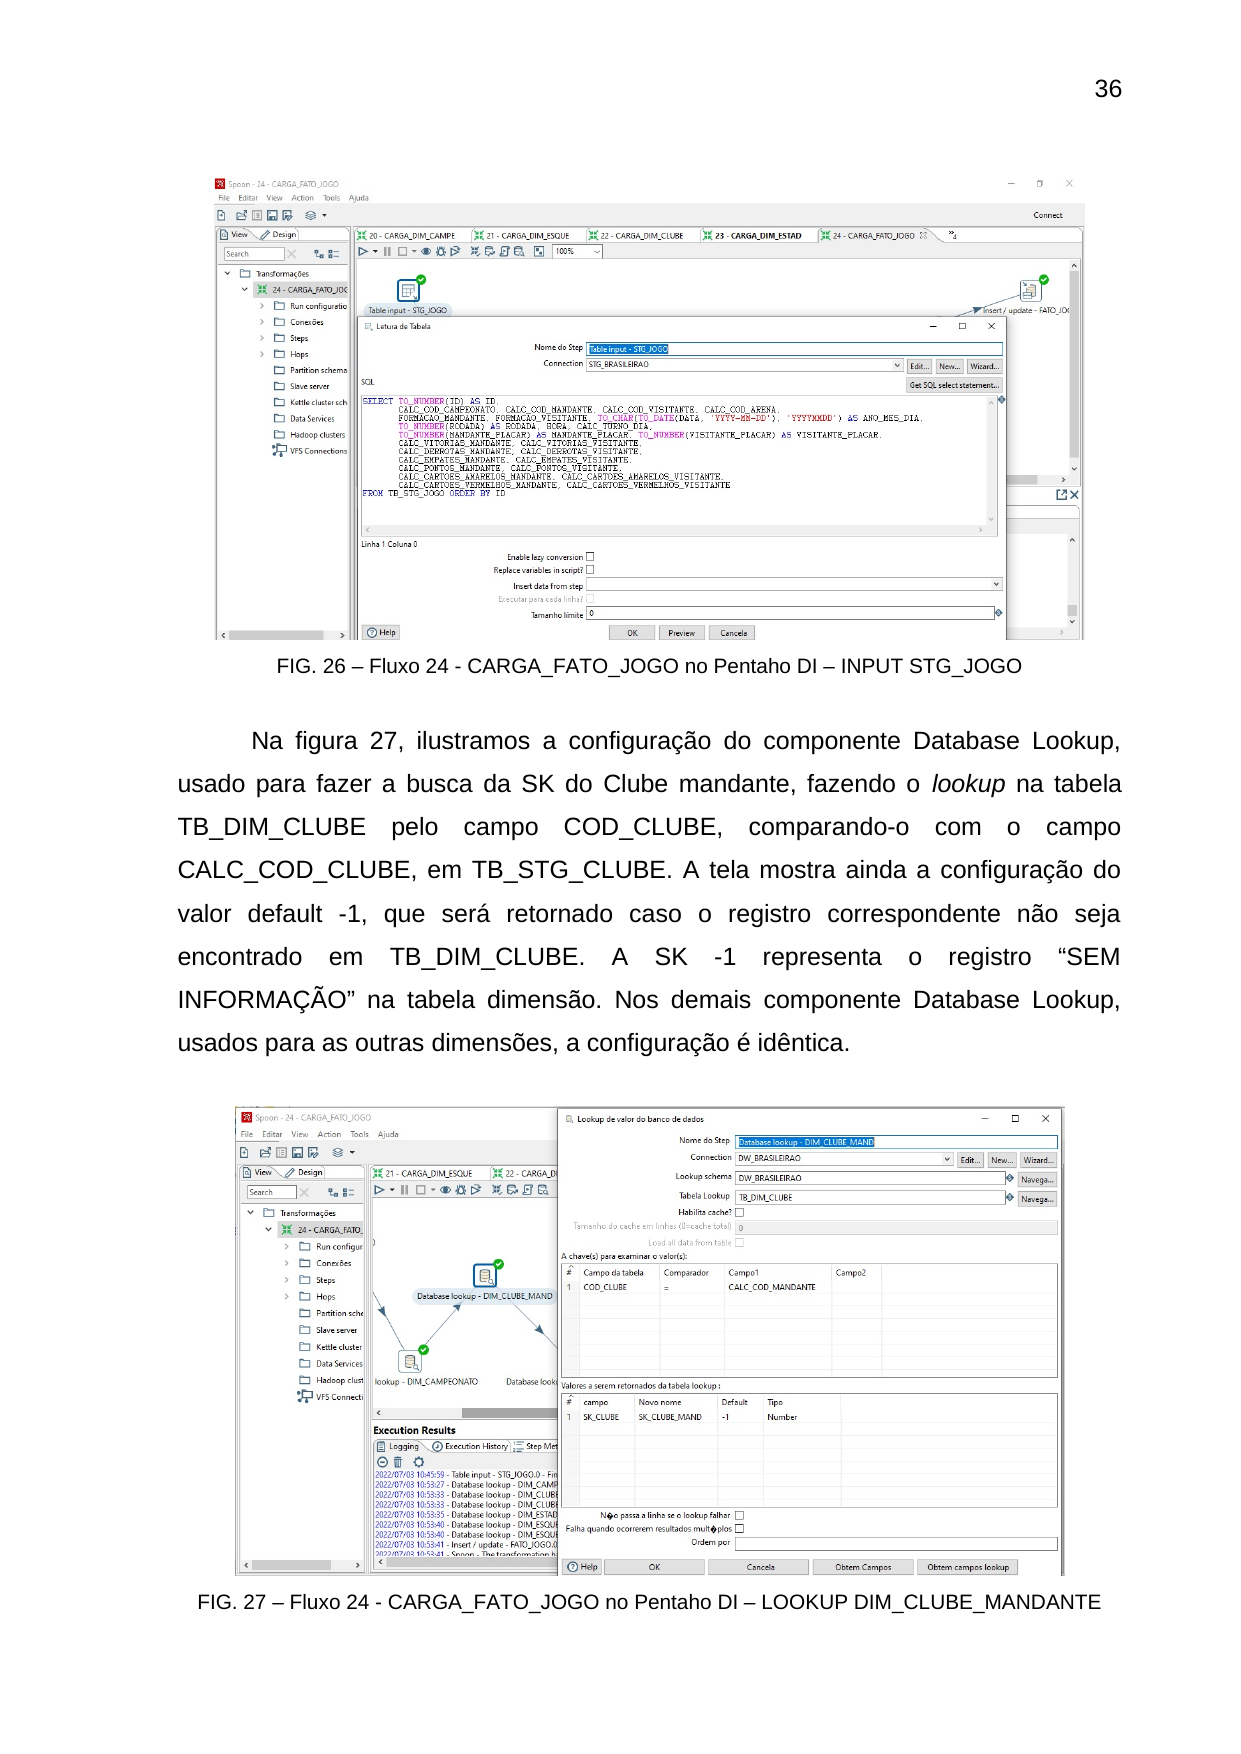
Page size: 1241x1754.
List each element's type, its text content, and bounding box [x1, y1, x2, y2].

text Na figura 27, ilustramos a configuração do componente Database Lookup, usado para fazer a busca da SK do Clube mandante, fazendo o lookup na tabela TB_DIM_CLUBE pelo campo COD_CLUBE, comparando-o com o campo CALC_COD_CLUBE, em TB_STG_CLUBE. A tela mostra ainda a configuração do valor default -1, que será retornado caso o registro correspondente não seja encontrado em TB_DIM_CLUBE. A SK -1 representa o registro “SEM INFORMAÇÃO” na tabela dimensão. Nos demais componente Database Lookup, usados para as outras dimensões, a configuração é idêntica. [177, 726, 1122, 1057]
text FIG. 27 – Fluxo 24 - CARGA_FATO_JOGO no Pentaho DI – LOOKUP DIM_CLUBE_MANDANTE [177, 1590, 1122, 1614]
picture [235, 1106, 1065, 1576]
text FIG. 26 – Fluxo 24 - CARGA_FATO_JOGO no Pentaho DI – INPUT STG_JOGO [177, 654, 1122, 678]
picture [214, 177, 1085, 640]
